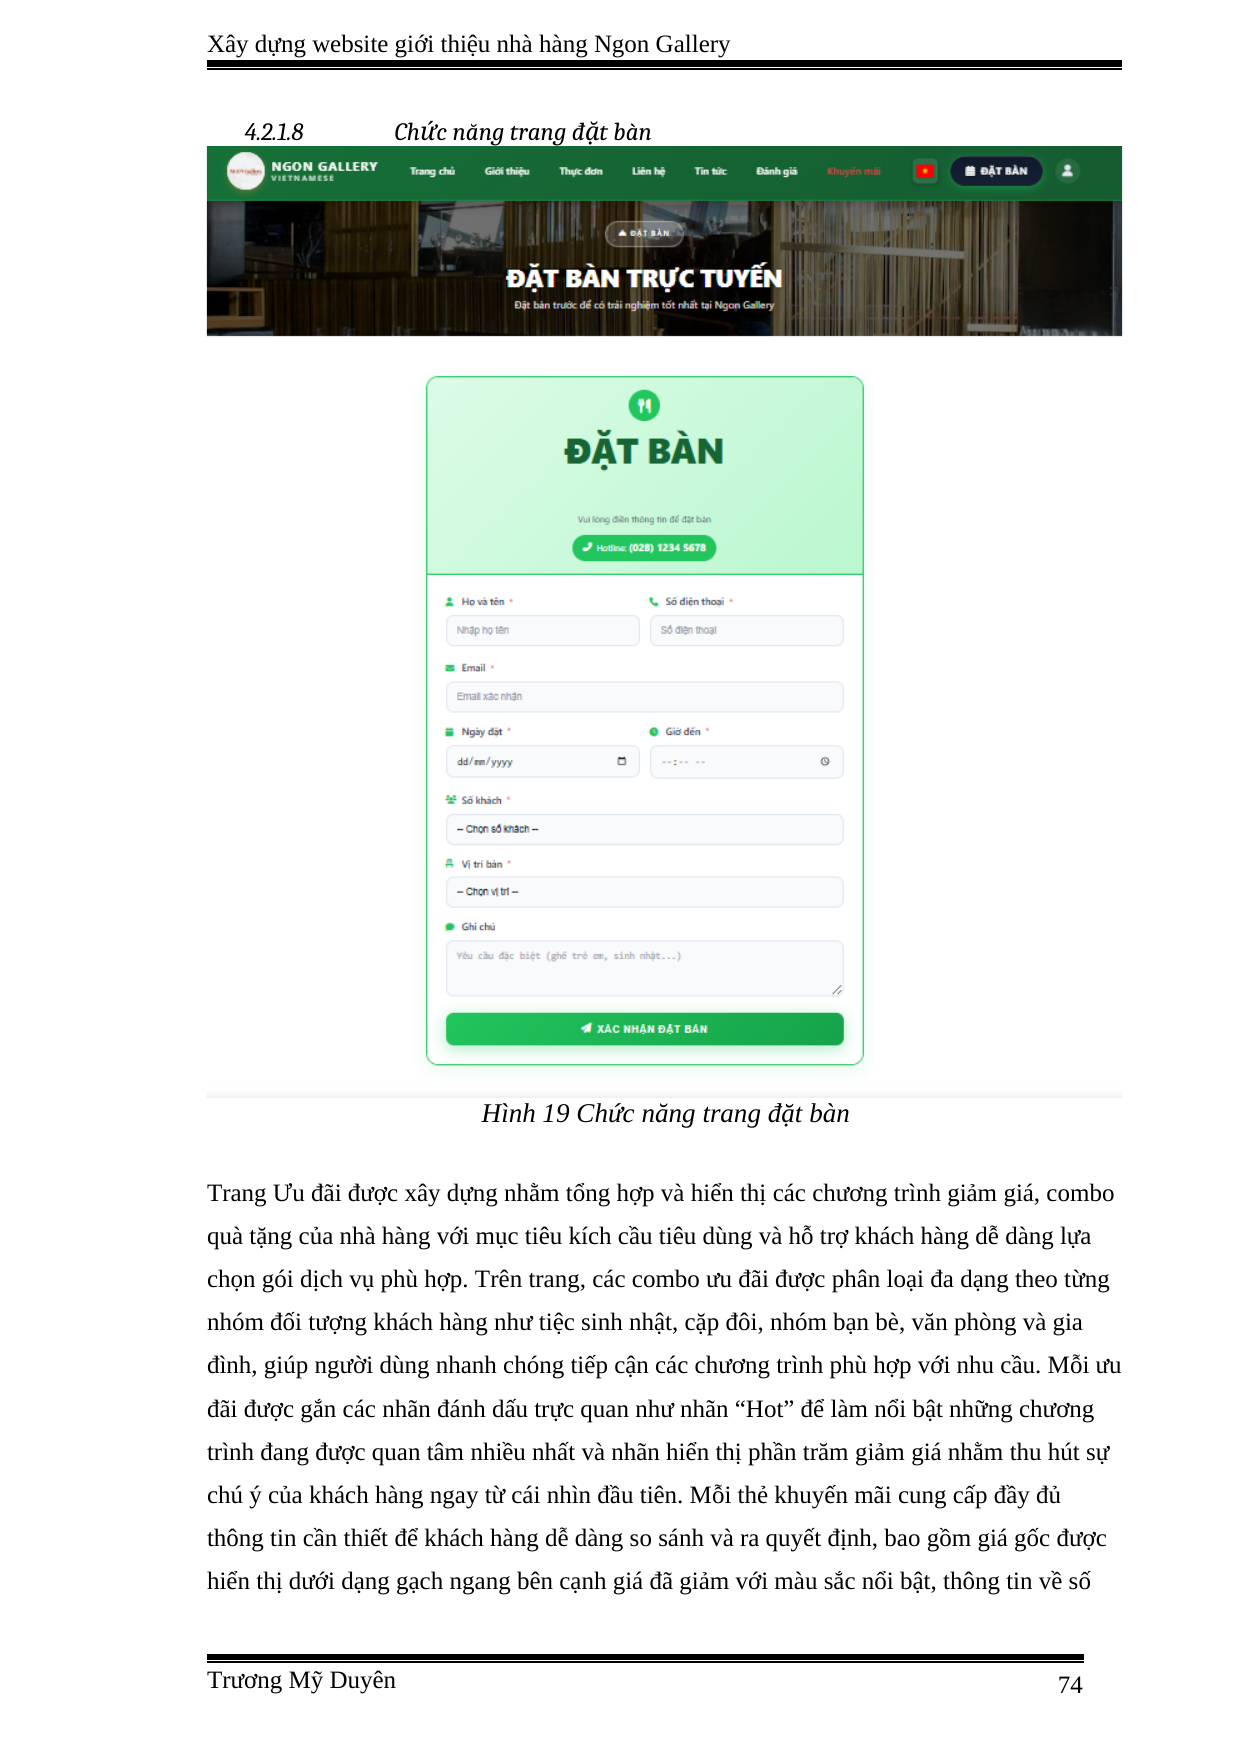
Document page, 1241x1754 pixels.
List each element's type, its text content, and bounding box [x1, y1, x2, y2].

text Hình 19 Chức năng trang đặt bàn [207, 1098, 1122, 1128]
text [207, 1178, 1122, 1595]
subtitle Chức năng trang đặt bàn [244, 118, 1122, 146]
picture [206, 146, 1123, 1098]
